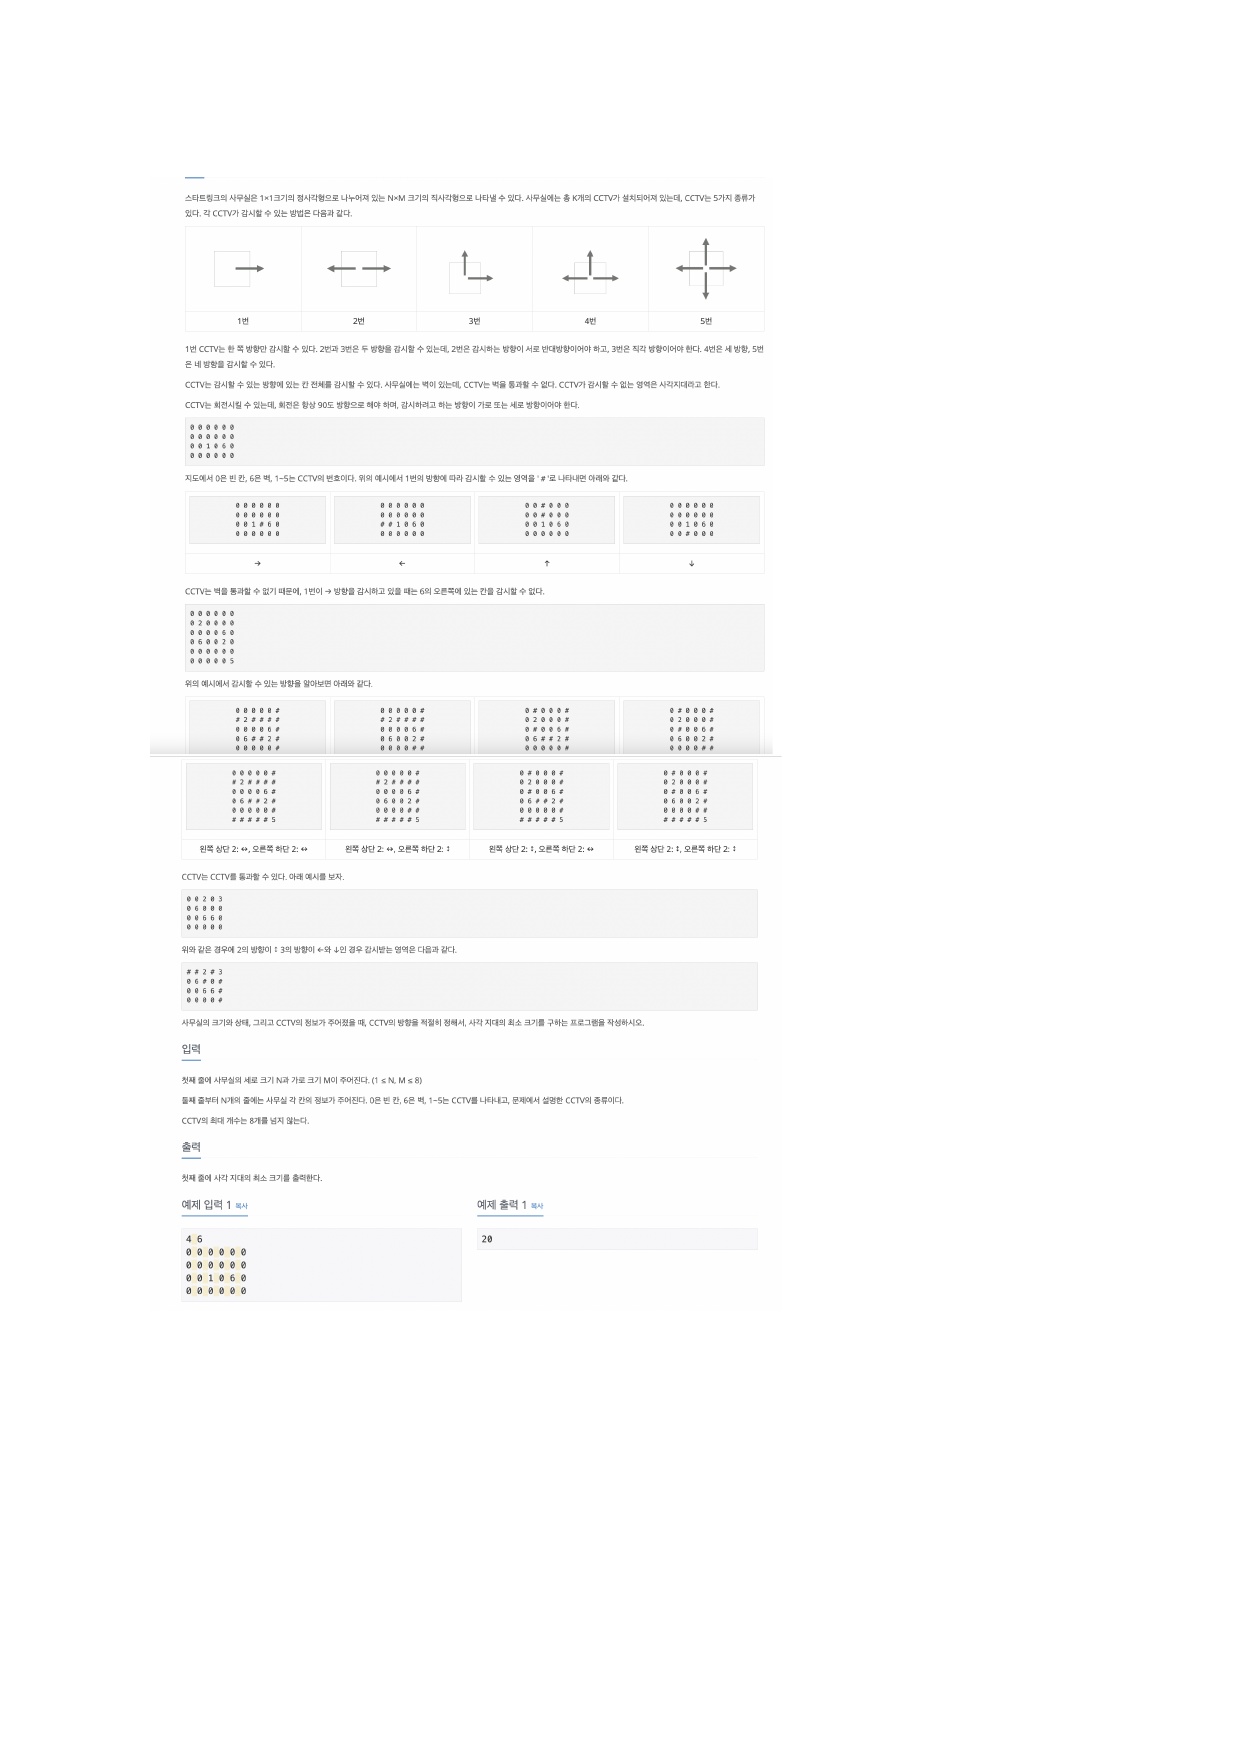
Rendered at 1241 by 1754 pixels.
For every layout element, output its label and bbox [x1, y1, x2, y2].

picture [150, 177, 782, 1311]
